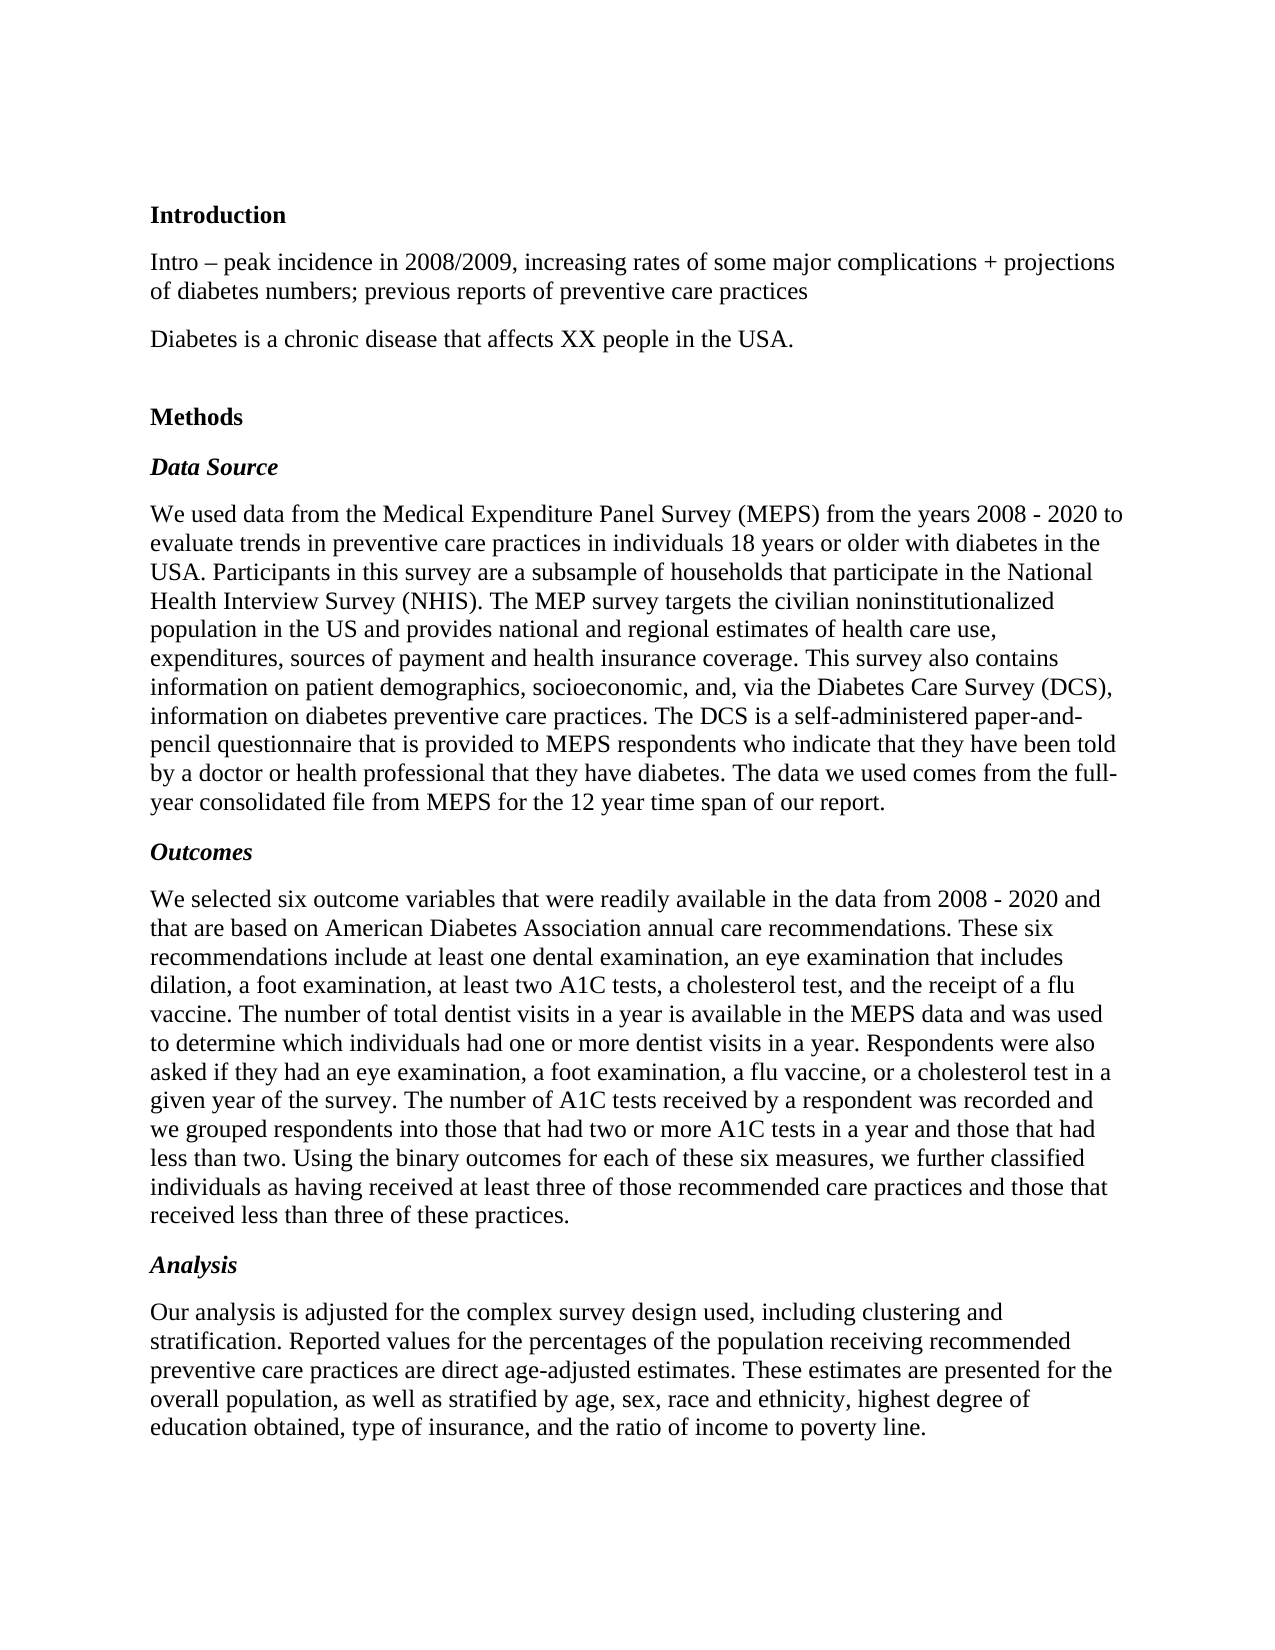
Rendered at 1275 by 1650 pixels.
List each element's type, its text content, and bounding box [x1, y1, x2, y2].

text Intro – peak incidence in 2008/2009, increasing rates of some major complications + projections of diabetes numbers; previous reports of preventive care practices [150, 247, 1125, 305]
subtitle Analysis [150, 1250, 1125, 1279]
subtitle Introduction [150, 200, 1125, 229]
text We selected six outcome variables that were readily available in the data from 2008 - 2020 and that are based on American Diabetes Association annual care recommendations. These six recommendations include at least one dental examination, an eye examination that includes dilation, a foot examination, at least two A1C tests, a cholesterol test, and the receipt of a flu vaccine. The number of total dentist visits in a year is available in the MEPS data and was used to determine which individuals had one or more dentist visits in a year. Respondents were also asked if they had an eye examination, a foot examination, a flu vaccine, or a cholesterol test in a given year of the survey. The number of A1C tests received by a respondent was recorded and we grouped respondents into those that had two or more A1C tests in a year and those that had less than two. Using the binary outcomes for each of these six measures, we further classified individuals as having received at least three of those recommended care practices and those that received less than three of these practices. [150, 884, 1125, 1229]
text Our analysis is adjusted for the complex survey design used, including clustering and stratification. Reported values for the percentages of the population receiving recommended preventive care practices are direct age-adjusted estimates. These estimates are presented for the overall population, as well as stratified by age, sex, race and ethnicity, highest degree of education obtained, type of insurance, and the ratio of income to poverty line. [150, 1297, 1125, 1441]
text Diabetes is a chronic disease that affects XX people in the USA. [150, 324, 1125, 352]
subtitle Methods [150, 402, 1125, 431]
subtitle Outcomes [150, 837, 1125, 865]
text We used data from the Medical Expenditure Panel Survey (MEPS) from the years 2008 - 2020 to evaluate trends in preventive care practices in individuals 18 years or older with diabetes in the USA. Participants in this survey are a subsample of households that participate in the National Health Interview Survey (NHIS). The MEP survey targets the civilian noninstitutionalized population in the US and provides national and regional estimates of health care use, expenditures, sources of payment and health insurance coverage. This survey also contains information on patient demographics, socioeconomic, and, via the Diabetes Care Survey (DCS), information on diabetes preventive care practices. The DCS is a self-administered paper-and-pencil questionnaire that is provided to MEPS respondents who indicate that they have been told by a doctor or health professional that they have diabetes. The data we used comes from the full-year consolidated file from MEPS for the 12 year time span of our report. [150, 499, 1125, 816]
subtitle Data Source [150, 452, 1125, 481]
